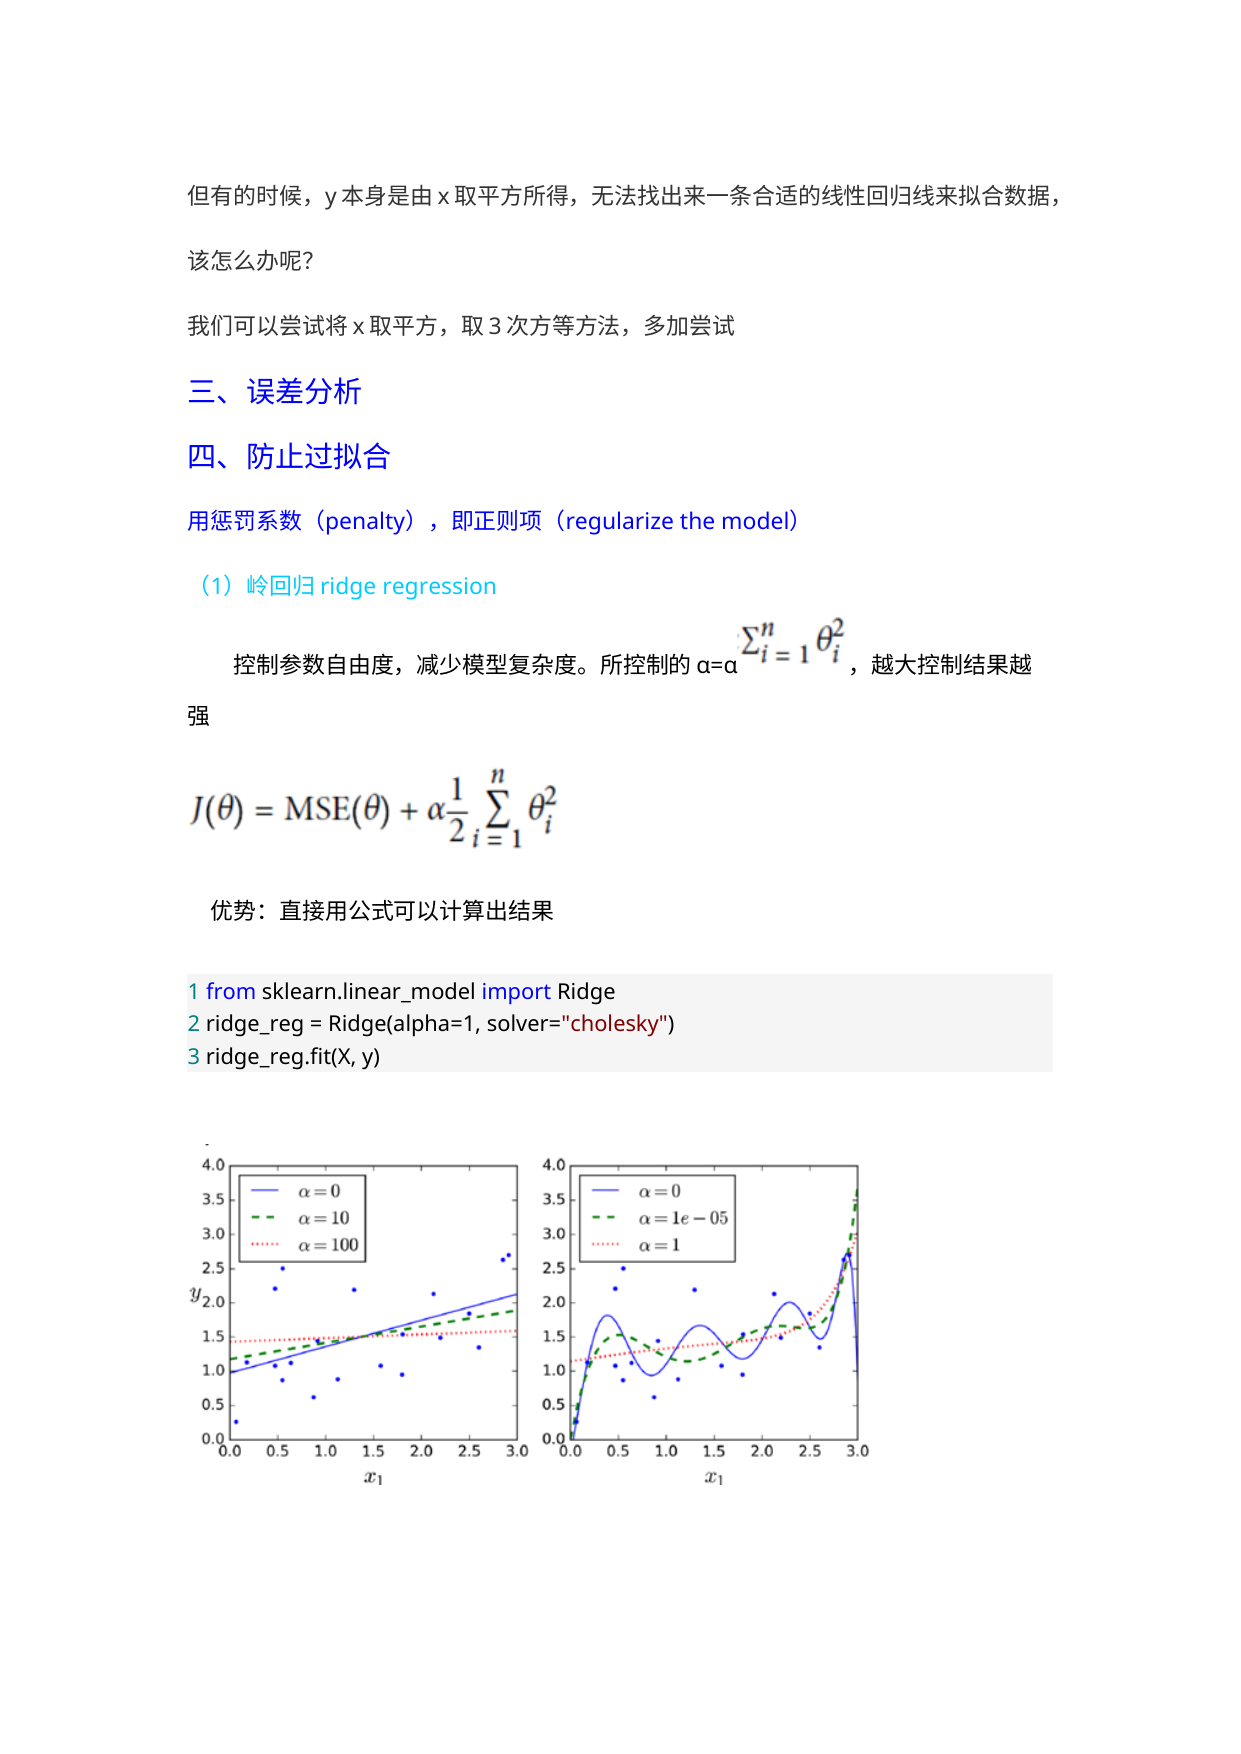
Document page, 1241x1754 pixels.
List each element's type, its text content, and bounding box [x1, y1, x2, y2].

text 但有的时候，y本身是由x取平方所得，无法找出来一条合适的线性回归线来拟合数据，该怎么办呢？ [187, 162, 1053, 292]
picture [737, 617, 849, 672]
text 2 ridge_reg = Ridge(alpha=1, solver="cholesky") [187, 1007, 1053, 1039]
text 用惩罚系数（penalty），即正则项（regularize the model） [187, 487, 1053, 552]
text 我们可以尝试将x取平方，取3次方等方法，多加尝试 [187, 292, 1053, 357]
text （1）岭回归ridge regression [187, 552, 1053, 617]
text 3 ridge_reg.fit(X, y) [187, 1039, 1053, 1072]
picture [187, 761, 560, 863]
text 四、防止过拟合 [187, 422, 1053, 487]
text 控制参数自由度，减少模型复杂度。所控制的α=α，越大控制结果越强 [187, 617, 1053, 747]
text 1 from sklearn.linear_model import Ridge [187, 974, 1053, 1007]
text 优势：直接用公式可以计算出结果 [187, 877, 1053, 942]
picture [187, 1144, 871, 1485]
text 三、误差分析 [187, 357, 1053, 422]
